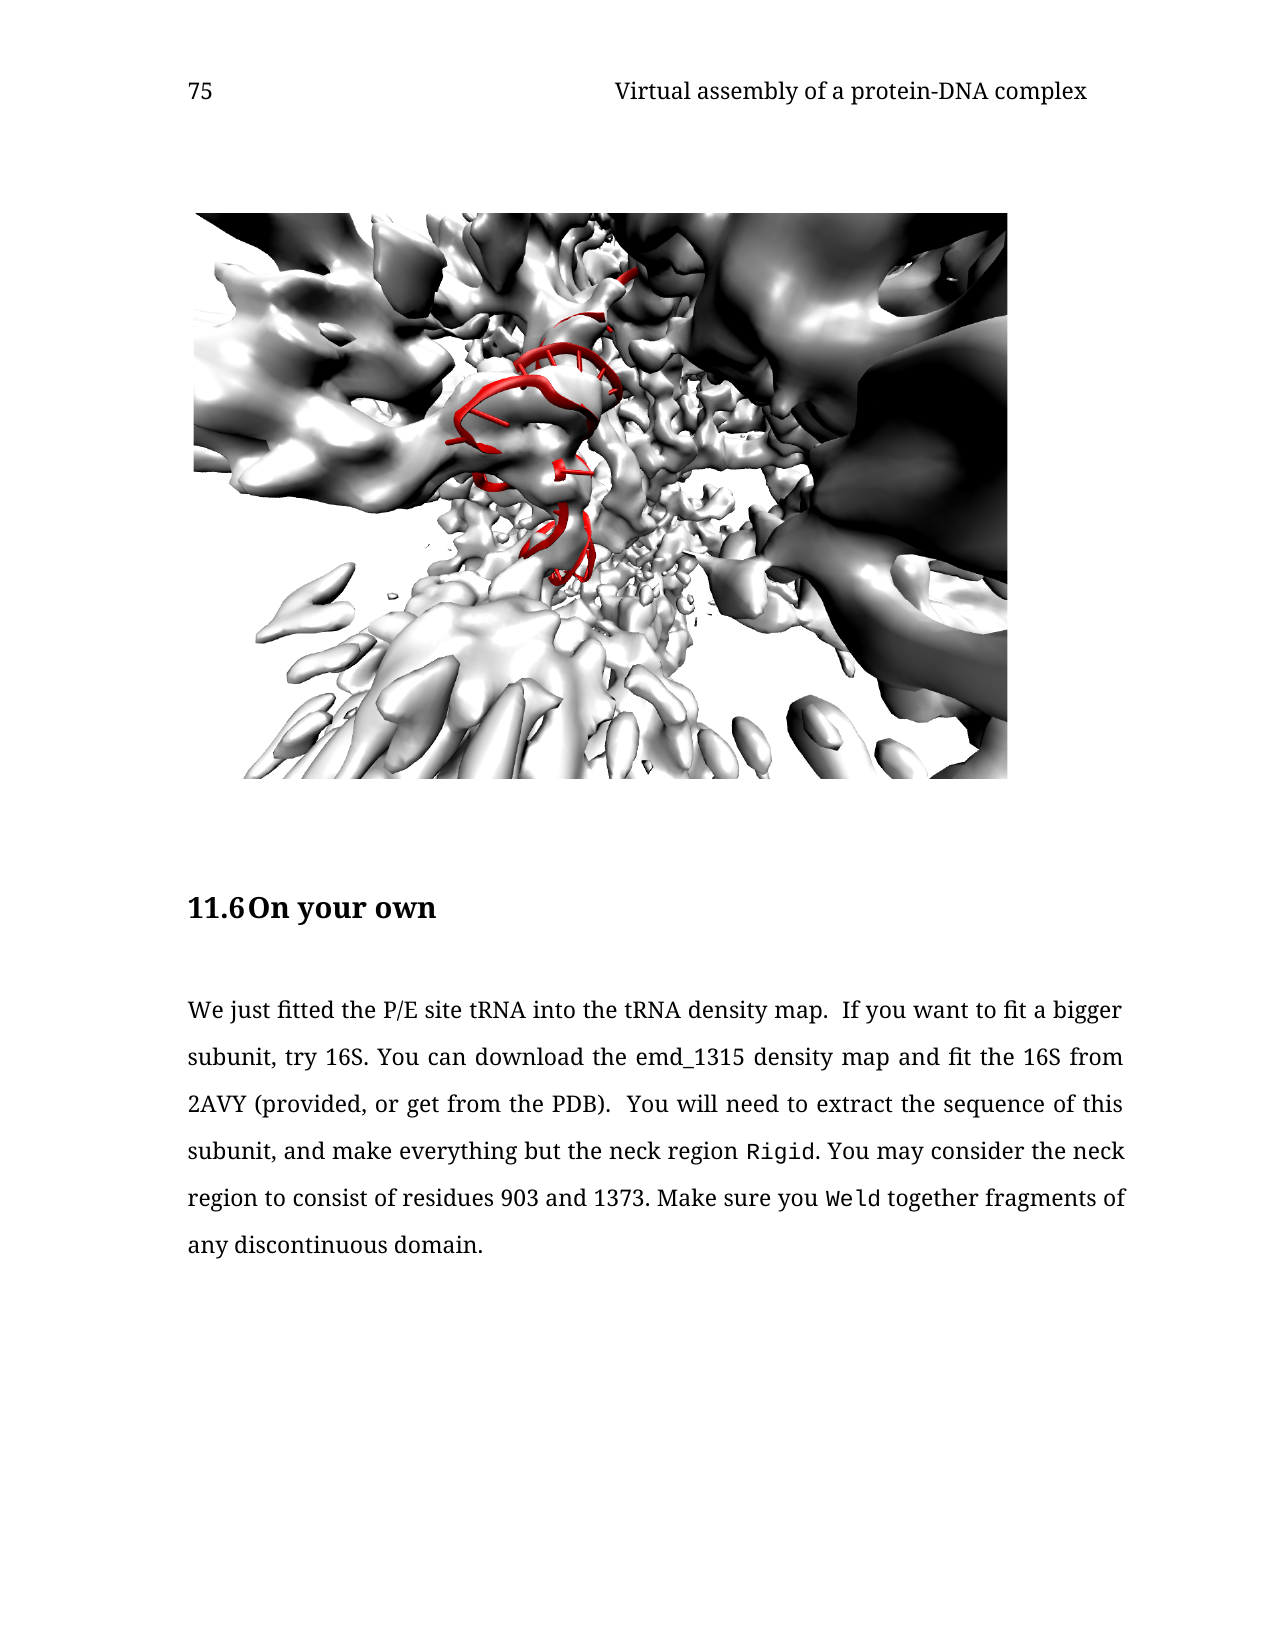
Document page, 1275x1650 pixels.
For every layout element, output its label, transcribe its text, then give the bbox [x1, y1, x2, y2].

text We just fitted the P/E site tRNA into the tRNA density map. If you want to fit a bigger subunit, try 16S. You can download the emd_1315 density map and fit the 16S from 2AVY (provided, or get from the PDB). You will need to extract the sequence of this subunit, and make everything but the neck region Rigid. You may consider the neck region to consist of residues 903 and 1373. Make sure you Weld together fragments of any discontinuous domain. [187, 994, 1125, 1260]
subtitle On your own [187, 888, 1125, 927]
picture [193, 213, 1008, 779]
